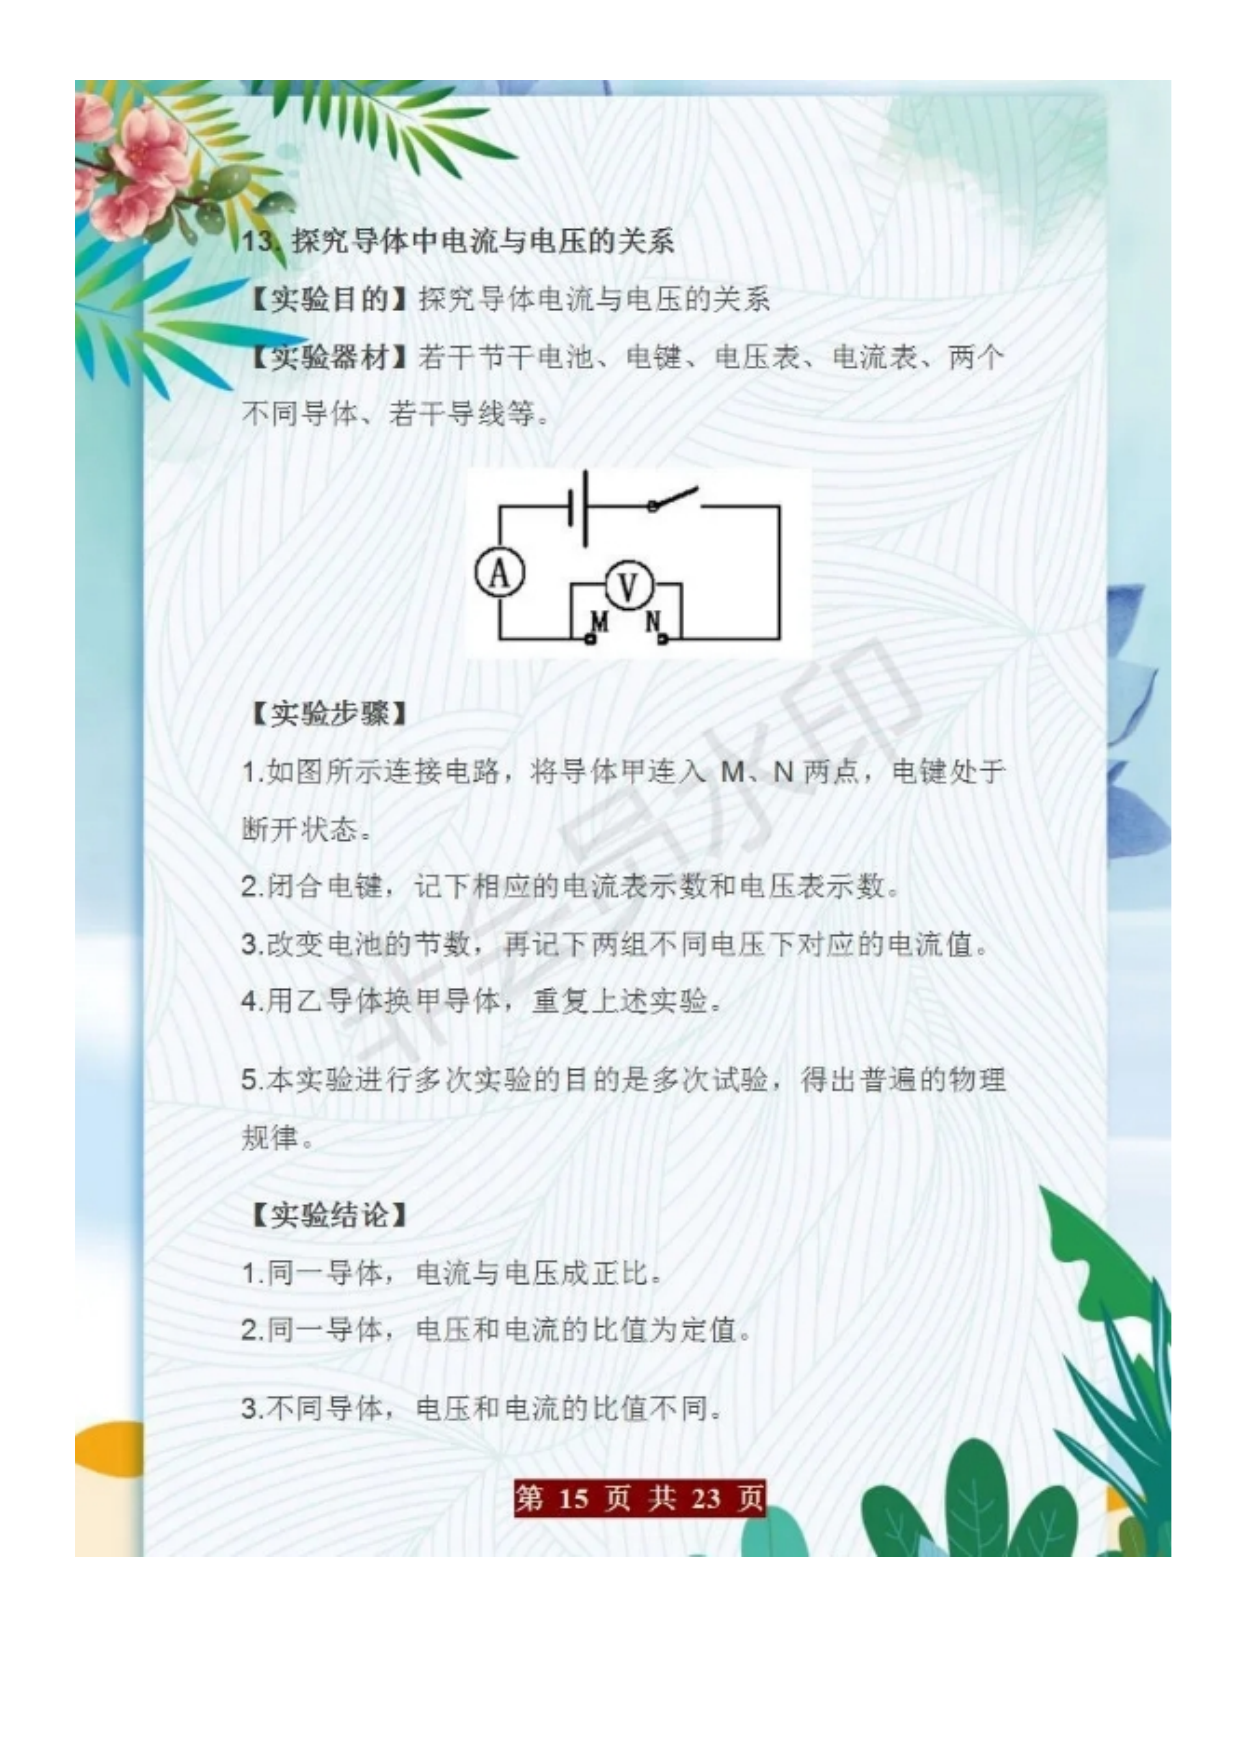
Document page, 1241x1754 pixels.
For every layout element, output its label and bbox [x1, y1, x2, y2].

picture [75, 80, 1172, 1557]
